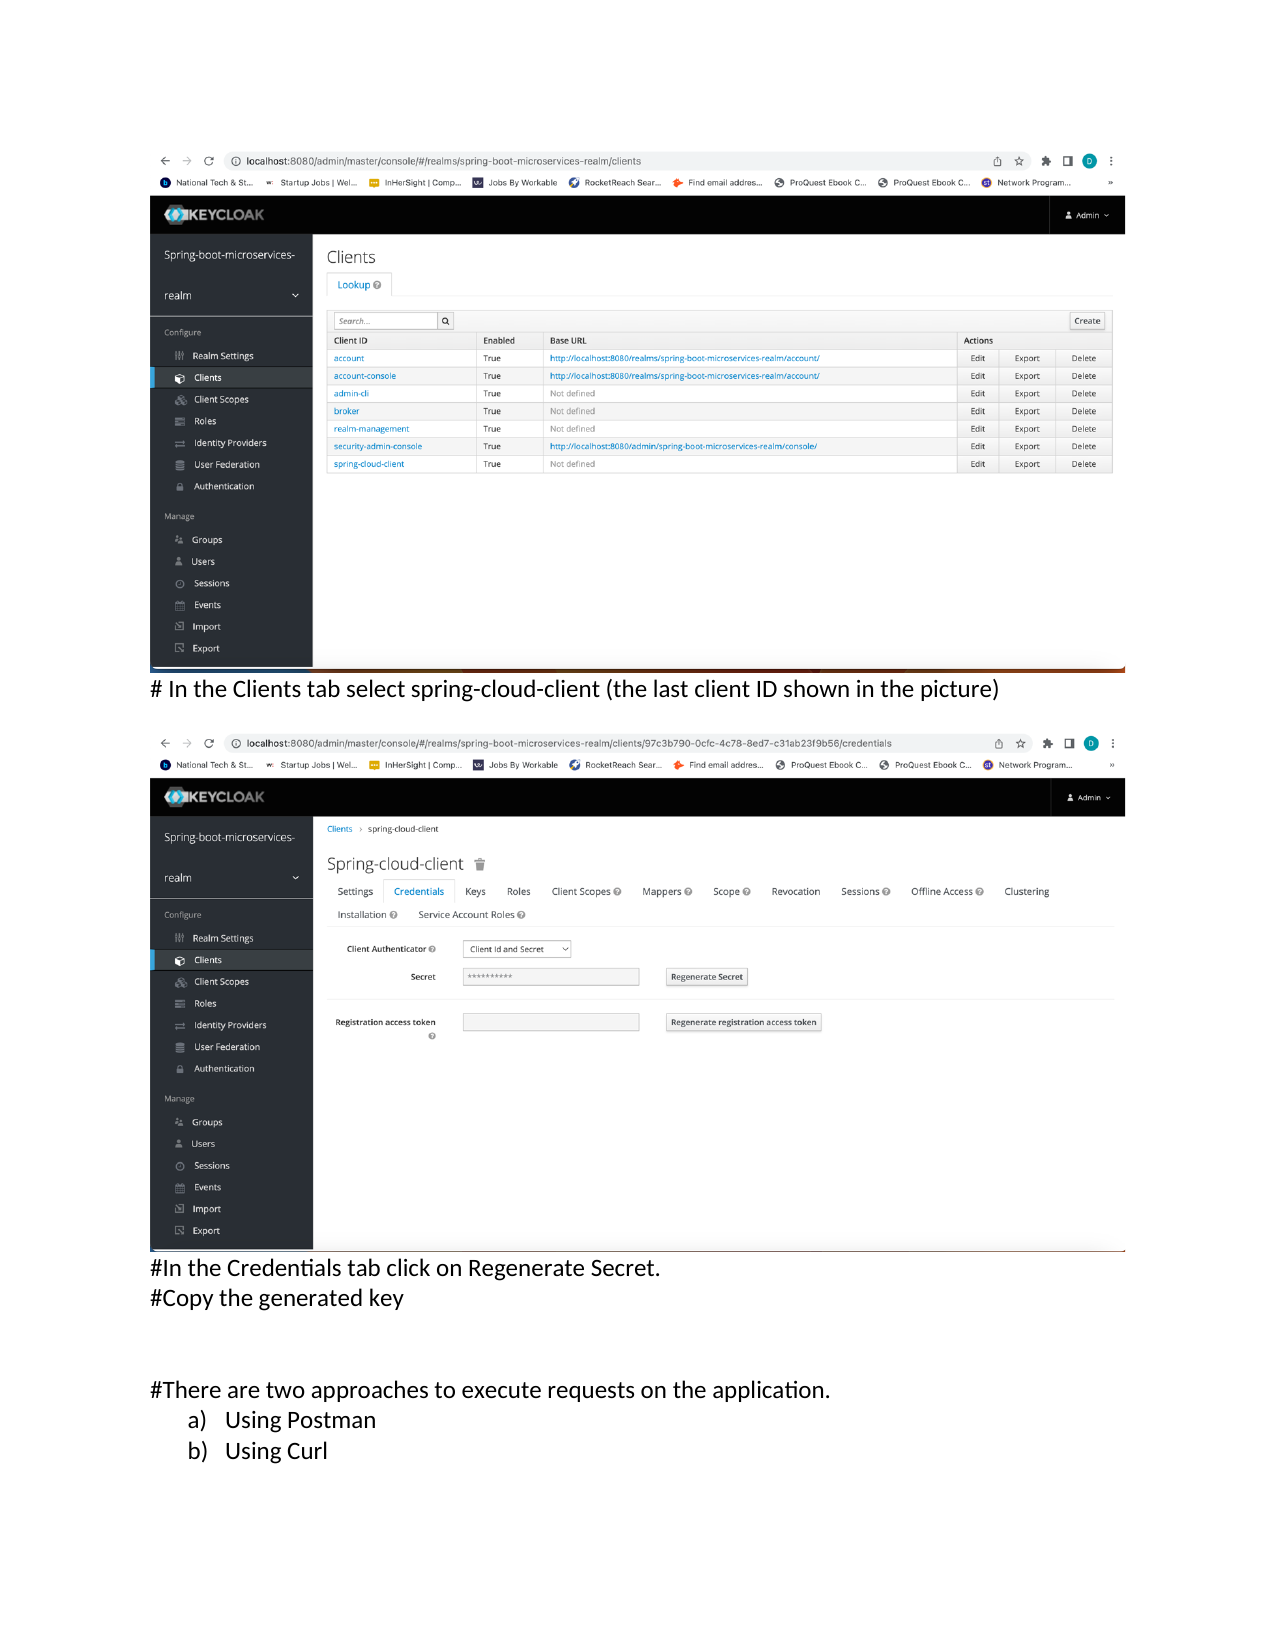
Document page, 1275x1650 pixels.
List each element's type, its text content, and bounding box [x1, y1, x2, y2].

list Using Curl [187, 1435, 1125, 1466]
picture [150, 733, 1125, 1252]
list Using Postman [187, 1405, 1125, 1435]
text #Copy the generated key [150, 1283, 1125, 1313]
text # In the Clients tab select spring-cloud-client (the last client ID shown in the picture) [150, 673, 1125, 703]
text #There are two approaches to execute requests on the application. [150, 1374, 1125, 1405]
picture [150, 150, 1125, 673]
text #In the Credentials tab click on Regenerate Secret. [150, 1252, 1125, 1283]
